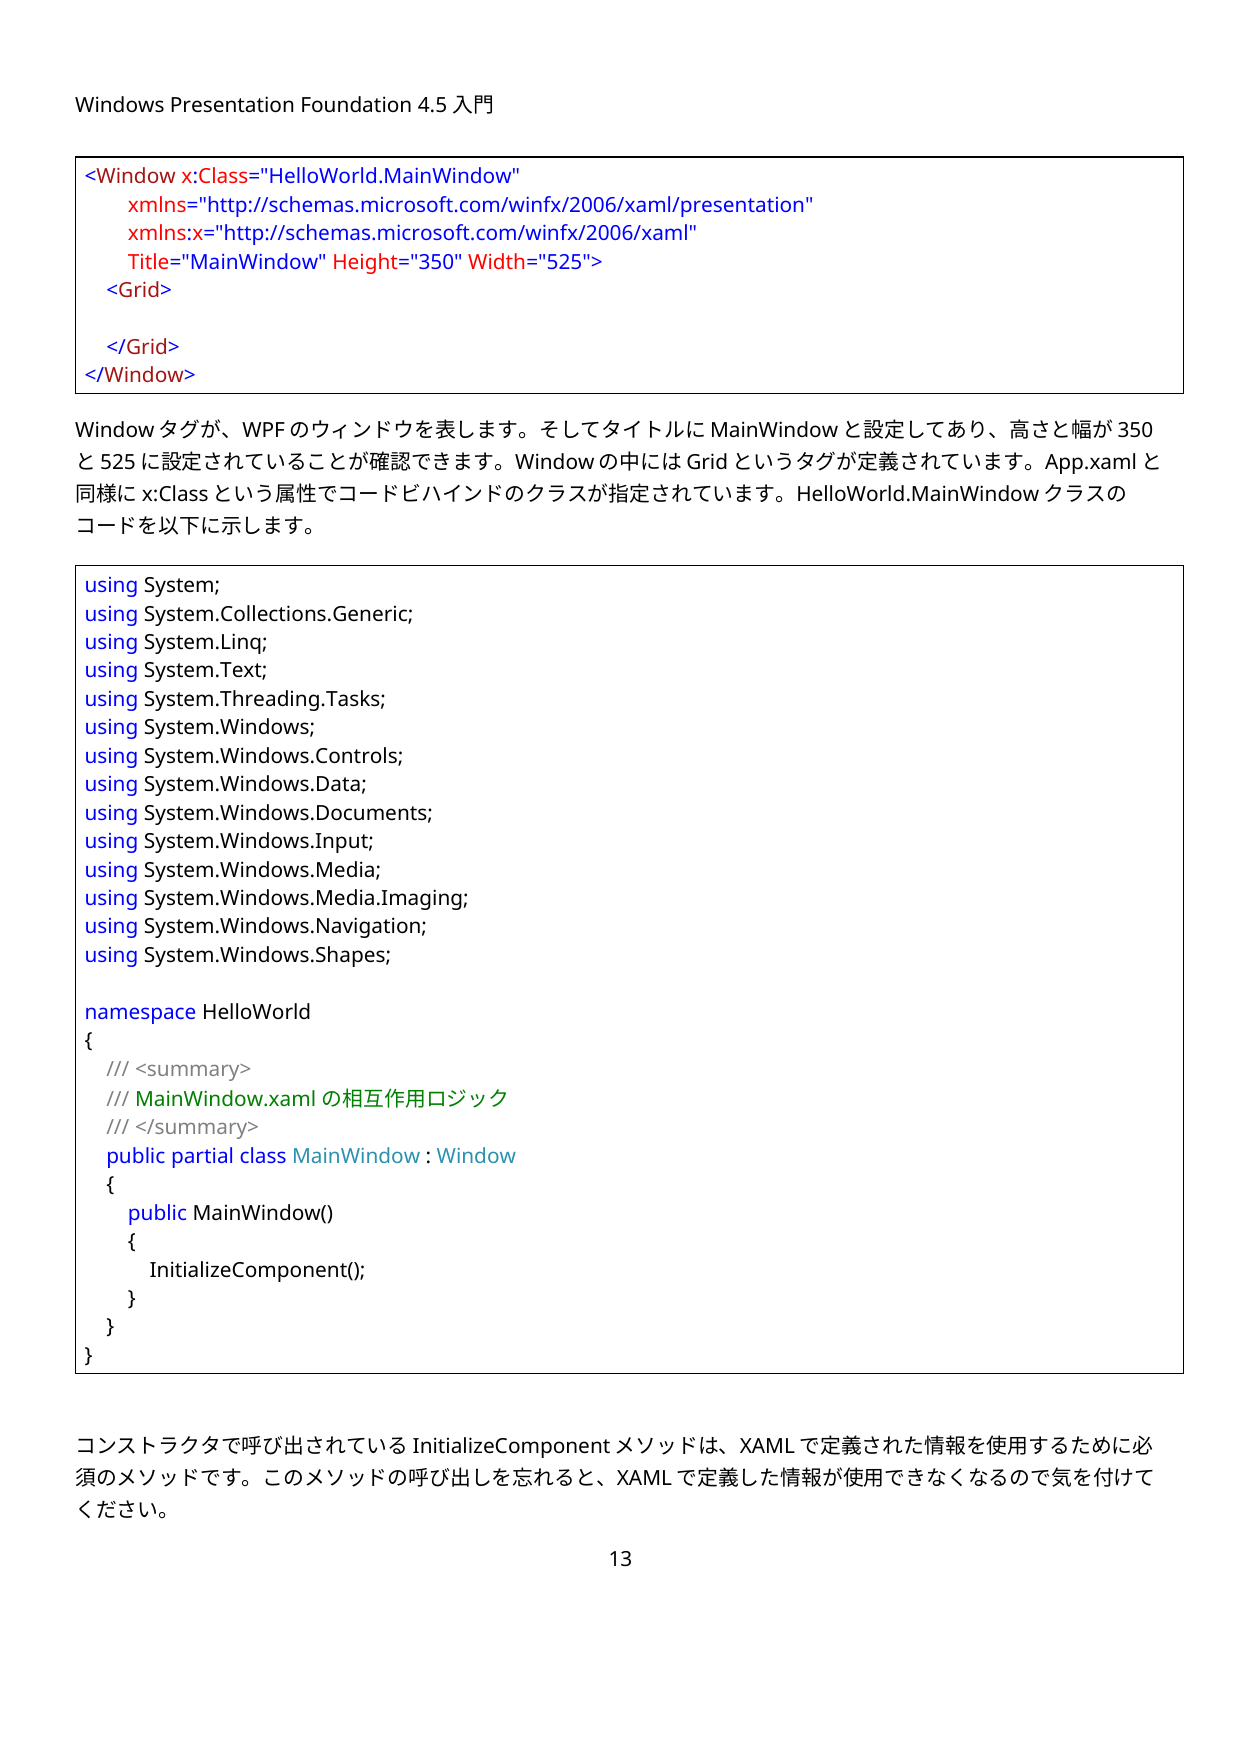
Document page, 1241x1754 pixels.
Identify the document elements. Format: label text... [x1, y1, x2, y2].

text using System.Windows.Media; [84, 855, 1174, 883]
text Windowタグが、WPFのウィンドウを表します。そしてタイトルにMainWindowと設定してあり、高さと幅が350と525に設定されていることが確認できます。Windowの中にはGridというタグが定義されています。App.xamlと同様にx:Classという属性でコードビハインドのクラスが指定されています。HelloWorld.MainWindowクラスのコードを以下に示します。 [75, 394, 1165, 540]
text public partial class MainWindow : Window [84, 1141, 1174, 1169]
text } [84, 1283, 1174, 1312]
text /// <summary> [84, 1054, 1174, 1082]
text using System.Windows.Media.Imaging; [84, 883, 1174, 912]
text using System.Windows.Data; [84, 769, 1174, 798]
text using System.Windows.Controls; [84, 741, 1174, 769]
text xmlns:x="http://schemas.microsoft.com/winfx/2006/xaml" [84, 218, 1174, 247]
text using System.Windows.Input; [84, 826, 1174, 855]
text { [84, 1025, 1174, 1054]
text xmlns="http://schemas.microsoft.com/winfx/2006/xaml/presentation" [84, 190, 1174, 218]
text <Grid> [84, 275, 1174, 304]
text <Window x:Class="HelloWorld.MainWindow" [76, 159, 1183, 190]
text { [84, 1169, 1174, 1198]
text InitializeComponent(); [84, 1255, 1174, 1283]
text using System.Windows.Navigation; [84, 912, 1174, 940]
text Title="MainWindow" Height="350" Width="525"> [84, 247, 1174, 275]
text } [76, 1340, 1183, 1371]
text public MainWindow() [84, 1198, 1174, 1226]
text using System.Collections.Generic; [84, 599, 1174, 627]
text </Grid> [84, 332, 1174, 361]
text using System; [76, 568, 1183, 599]
text using System.Windows.Documents; [84, 798, 1174, 826]
text using System.Windows.Shapes; [84, 940, 1174, 968]
text { [84, 1226, 1174, 1255]
text namespace HelloWorld [84, 997, 1174, 1025]
text using System.Threading.Tasks; [84, 684, 1174, 712]
text コンストラクタで呼び出されているInitializeComponentメソッドは、XAMLで定義された情報を使用するために必須のメソッドです。このメソッドの呼び出しを忘れると、XAMLで定義した情報が使用できなくなるので気を付けてください。 [75, 1374, 1165, 1524]
text </Window> [76, 361, 1183, 391]
text /// </summary> [84, 1112, 1174, 1141]
text using System.Windows; [84, 712, 1174, 741]
text using System.Text; [84, 656, 1174, 684]
text /// MainWindow.xaml の相互作用ロジック [84, 1082, 1174, 1112]
text } [84, 1312, 1174, 1340]
text using System.Linq; [84, 627, 1174, 656]
